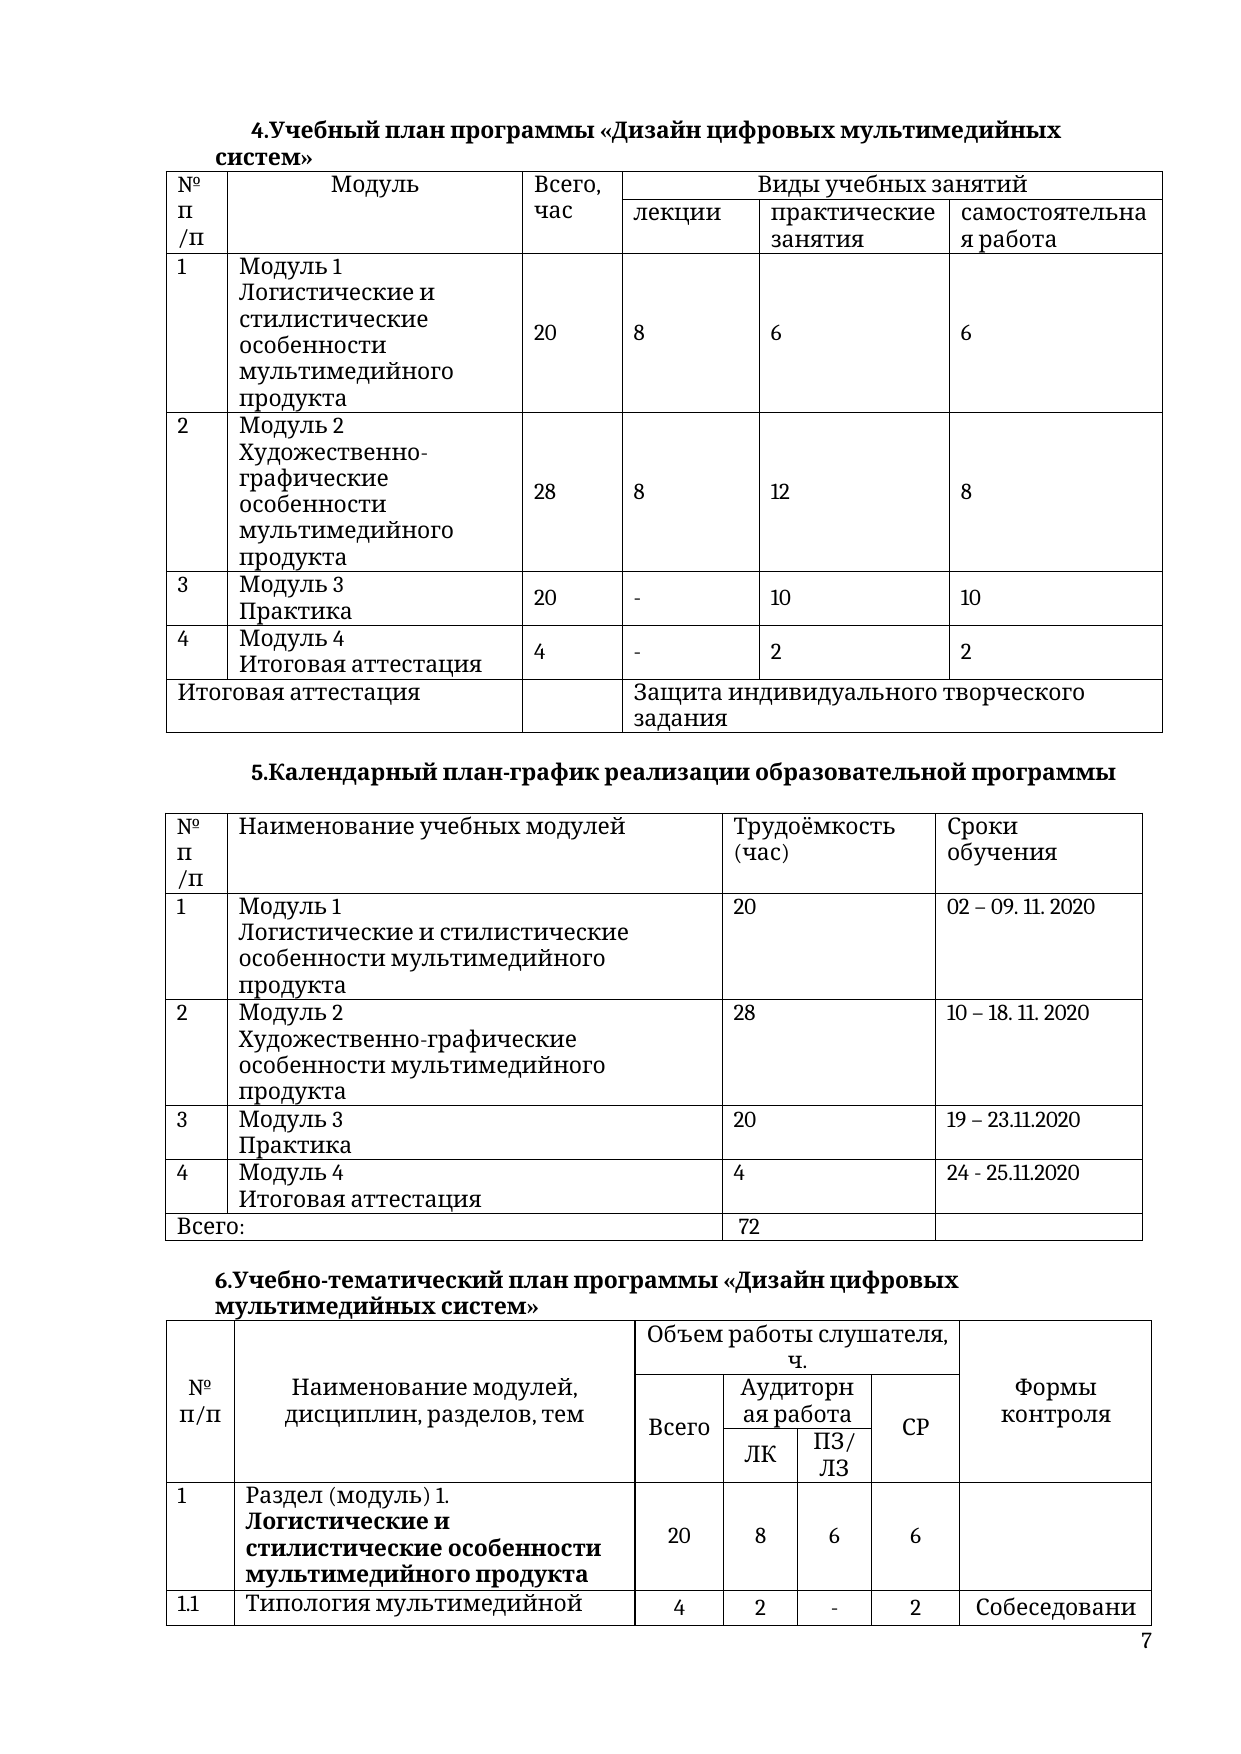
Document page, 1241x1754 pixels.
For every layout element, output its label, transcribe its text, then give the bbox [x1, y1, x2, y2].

table_cell 1.1 [167, 1591, 234, 1625]
table_cell [523, 680, 622, 732]
table_cell 4 [523, 626, 622, 678]
table_cell 12 [760, 413, 949, 571]
table_cell 6 [872, 1483, 959, 1590]
table_header Трудоёмкость (час) [723, 814, 935, 892]
table_header Сроки обучения [936, 814, 1142, 892]
table_cell 1 [167, 254, 227, 412]
table_cell 28 [523, 413, 622, 571]
table_cell Модуль 2 Художественно-графические особенности мультимедийного продукта [228, 413, 522, 571]
table_cell Модуль 1 Логистические и стилистические особенности мультимедийного продукта [228, 254, 522, 412]
table_cell 8 [950, 413, 1162, 571]
table_cell 6 [760, 254, 949, 412]
table_cell ПЗ/ЛЗ [798, 1429, 871, 1482]
table_cell Раздел (модуль) 1. Логистические и стилистические особенности мультимедийного продукта [235, 1483, 634, 1590]
table_cell Всего [636, 1375, 723, 1482]
table_cell 4 [636, 1591, 723, 1625]
table_cell Защита индивидуального творческого задания [623, 680, 1162, 732]
table_header Всего, час [523, 172, 622, 253]
table_header Наименование модулей, дисциплин, разделов, тем [235, 1321, 634, 1482]
table_cell СР [872, 1375, 959, 1482]
table_cell 20 [523, 572, 622, 625]
table_cell [960, 1483, 1151, 1590]
table_cell 2 [724, 1591, 797, 1625]
table_cell 24 - 25.11.2020 [936, 1160, 1142, 1213]
table_cell 2 [872, 1591, 959, 1625]
table_cell Модуль 3 Практика [228, 1106, 722, 1159]
table_cell 10 [950, 572, 1162, 625]
table_cell Всего: [166, 1214, 722, 1240]
table_cell Итоговая аттестация [167, 680, 522, 732]
table_header Объем работы слушателя, ч. [636, 1321, 959, 1374]
table_cell 02 – 09. 11. 2020 [936, 894, 1142, 999]
table_cell 2 [166, 1000, 227, 1105]
table_cell 20 [723, 1106, 935, 1159]
table_cell 8 [724, 1483, 797, 1590]
table_cell 10 – 18. 11. 2020 [936, 1000, 1142, 1105]
table_cell 20 [636, 1483, 723, 1590]
table_cell 4 [723, 1160, 935, 1213]
table_cell 3 [166, 1106, 227, 1159]
table_header № п/п [166, 814, 227, 892]
table_cell Модуль 3 Практика [228, 572, 522, 625]
table_cell 10 [760, 572, 949, 625]
table_cell 1 [167, 1483, 234, 1590]
table_cell - [623, 572, 759, 625]
table_cell Модуль 4 Итоговая аттестация [228, 626, 522, 678]
table_header Виды учебных занятий [623, 172, 1162, 199]
table_cell 3 [167, 572, 227, 625]
table_cell - [623, 626, 759, 678]
table_cell Модуль 2 Художественно-графические особенности мультимедийного продукта [228, 1000, 722, 1105]
table_cell самостоятельная работа [950, 200, 1162, 253]
table_cell 28 [723, 1000, 935, 1105]
table_cell 6 [798, 1483, 871, 1590]
table_header № п/п [167, 1321, 234, 1482]
table_cell 2 [950, 626, 1162, 678]
table_cell Модуль 1 Логистические и стилистические особенности мультимедийного продукта [228, 894, 722, 999]
table_cell - [798, 1591, 871, 1625]
table_cell 6 [950, 254, 1162, 412]
table_cell 20 [723, 894, 935, 999]
table_cell 4 [166, 1160, 227, 1213]
table_cell ЛК [724, 1429, 797, 1482]
table_cell 1 [166, 894, 227, 999]
table_cell лекции [623, 200, 759, 253]
table_cell 4 [167, 626, 227, 678]
table_cell 2 [760, 626, 949, 678]
table_header Модуль [228, 172, 522, 253]
table_cell практические занятия [760, 200, 949, 253]
table_cell 72 [723, 1214, 935, 1240]
table_cell 2 [167, 413, 227, 571]
table_cell [936, 1214, 1142, 1240]
table_cell 20 [523, 254, 622, 412]
list 5.Календарный план-график реализации образовательной программы [215, 760, 1152, 786]
list 6.Учебно-тематический план программы «Дизайн цифровых мультимедийных систем» [215, 1268, 1152, 1320]
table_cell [235, 1591, 634, 1625]
table_cell Собеседование [960, 1591, 1151, 1625]
list 4.Учебный план программы «Дизайн цифровых мультимедийных систем» [215, 118, 1152, 171]
table_cell Модуль 4 Итоговая аттестация [228, 1160, 722, 1213]
table_header Наименование учебных модулей [228, 814, 722, 892]
table_cell 19 – 23.11.2020 [936, 1106, 1142, 1159]
table_cell 8 [623, 413, 759, 571]
table_cell Аудиторная работа [724, 1375, 871, 1428]
table_header Формы контроля [960, 1321, 1151, 1482]
table_header № п/п [167, 172, 227, 253]
table_cell 8 [623, 254, 759, 412]
